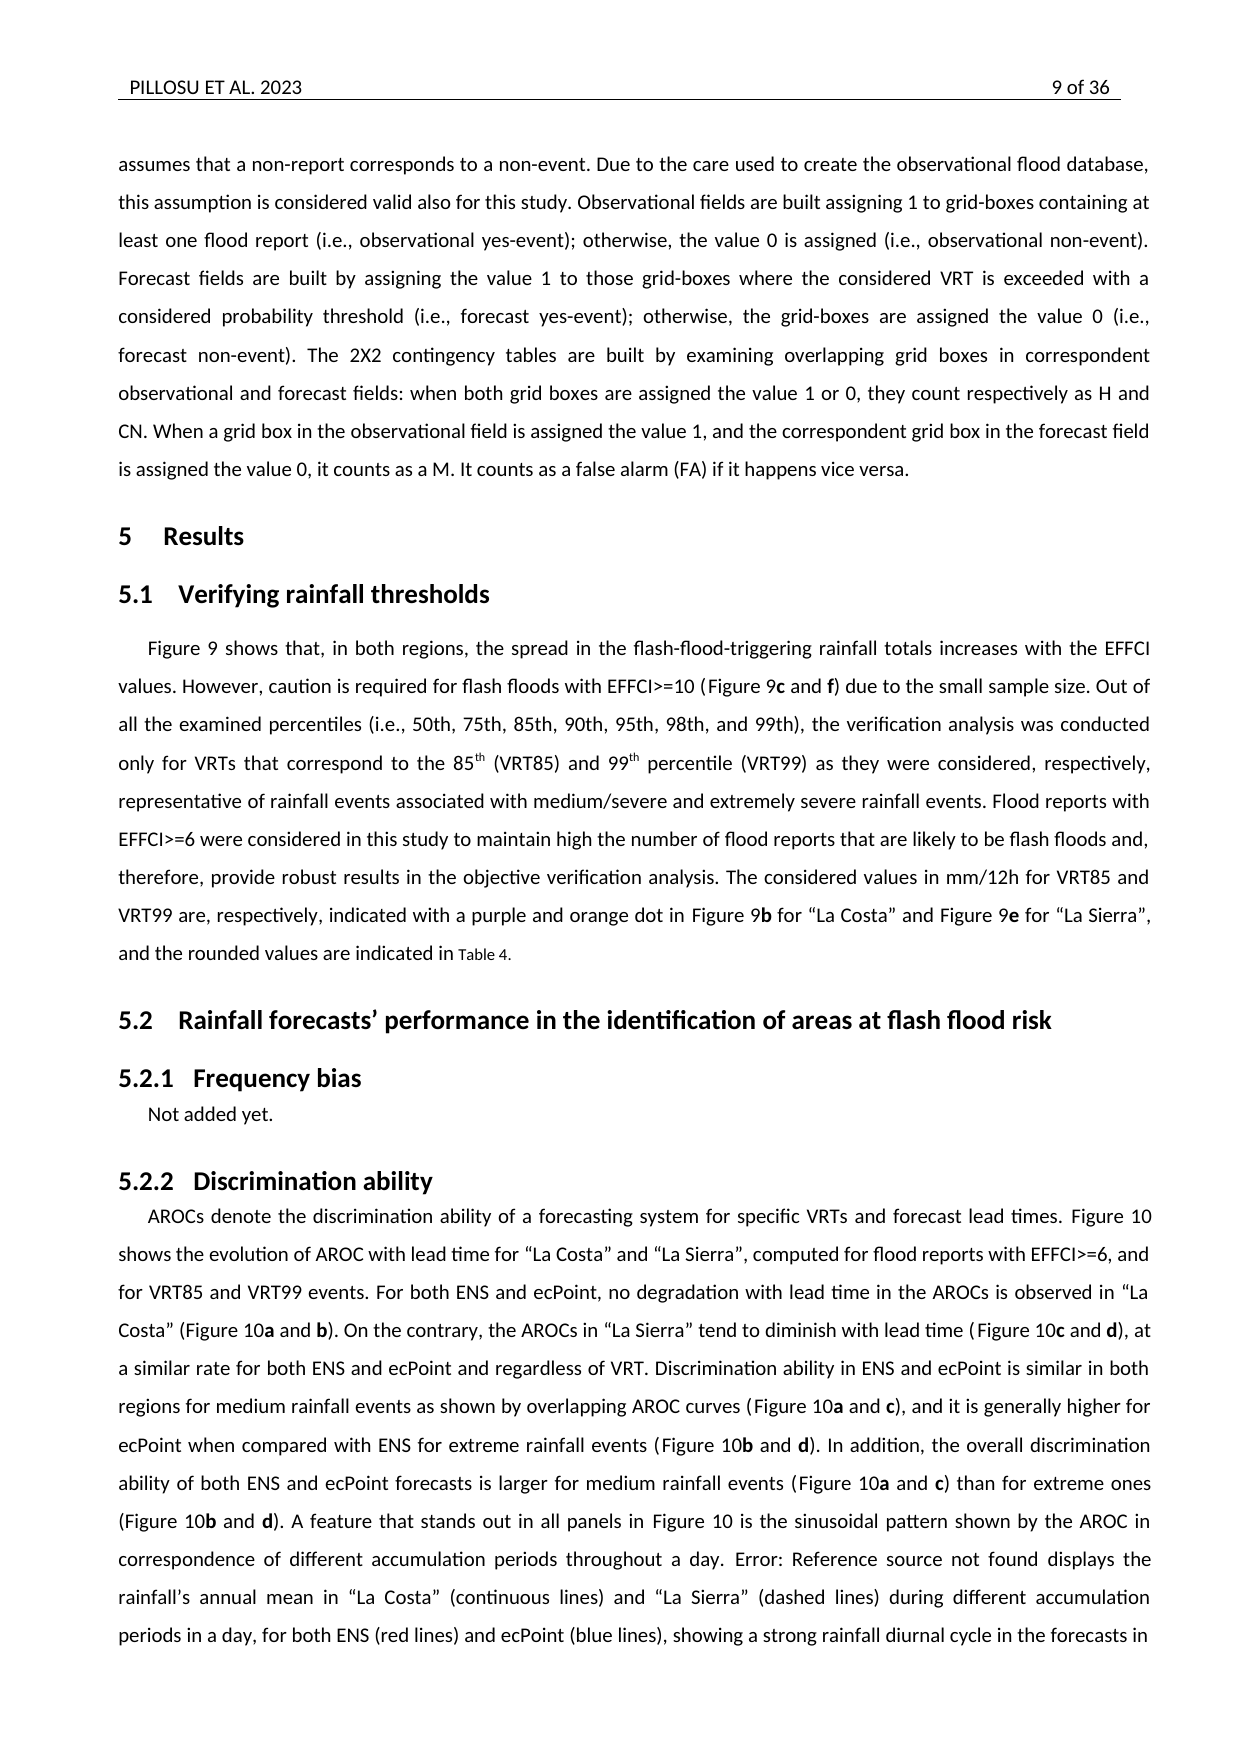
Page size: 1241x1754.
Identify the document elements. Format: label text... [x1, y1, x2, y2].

subtitle Discrimination ability [118, 1164, 1152, 1197]
subtitle Results [118, 519, 1152, 552]
text Figure 7 shows that, in both regions, the spread in the flash-flood-triggering rainfall totals increases with the EFFCI values. However, caution is required for flash floods with EFFCI>=10 (Figure 7c and f) due to the small sample size. Out of all the examined percentiles (i.e., 50th, 75th, 85th, 90th, 95th, 98th, and 99th), the verification analysis was conducted only for VRTs that correspond to the 85th (VRT85) and 99th percentile (VRT99) as they were considered, respectively, representative of rainfall events associated with medium/severe and extremely severe rainfall events. Flood reports with EFFCI>=6 were considered in this study to maintain high the number of flood reports that are likely to be flash floods and, therefore, provide robust results in the objective verification analysis. The considered values in mm/12h for VRT85 and VRT99 are, respectively, indicated with a purple and orange dot in Figure 7b for “La Costa” and Figure 7e for “La Sierra”, and the rounded values are indicated in Table 4. [118, 635, 1152, 966]
subtitle Frequency bias [118, 1061, 1152, 1094]
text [118, 151, 1152, 482]
subtitle Verifying rainfall thresholds [118, 577, 1152, 610]
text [118, 1203, 1152, 1648]
subtitle Rainfall forecasts’ performance in the identification of areas at flash flood risk [118, 1003, 1152, 1036]
text Not added yet. [118, 1101, 1152, 1126]
